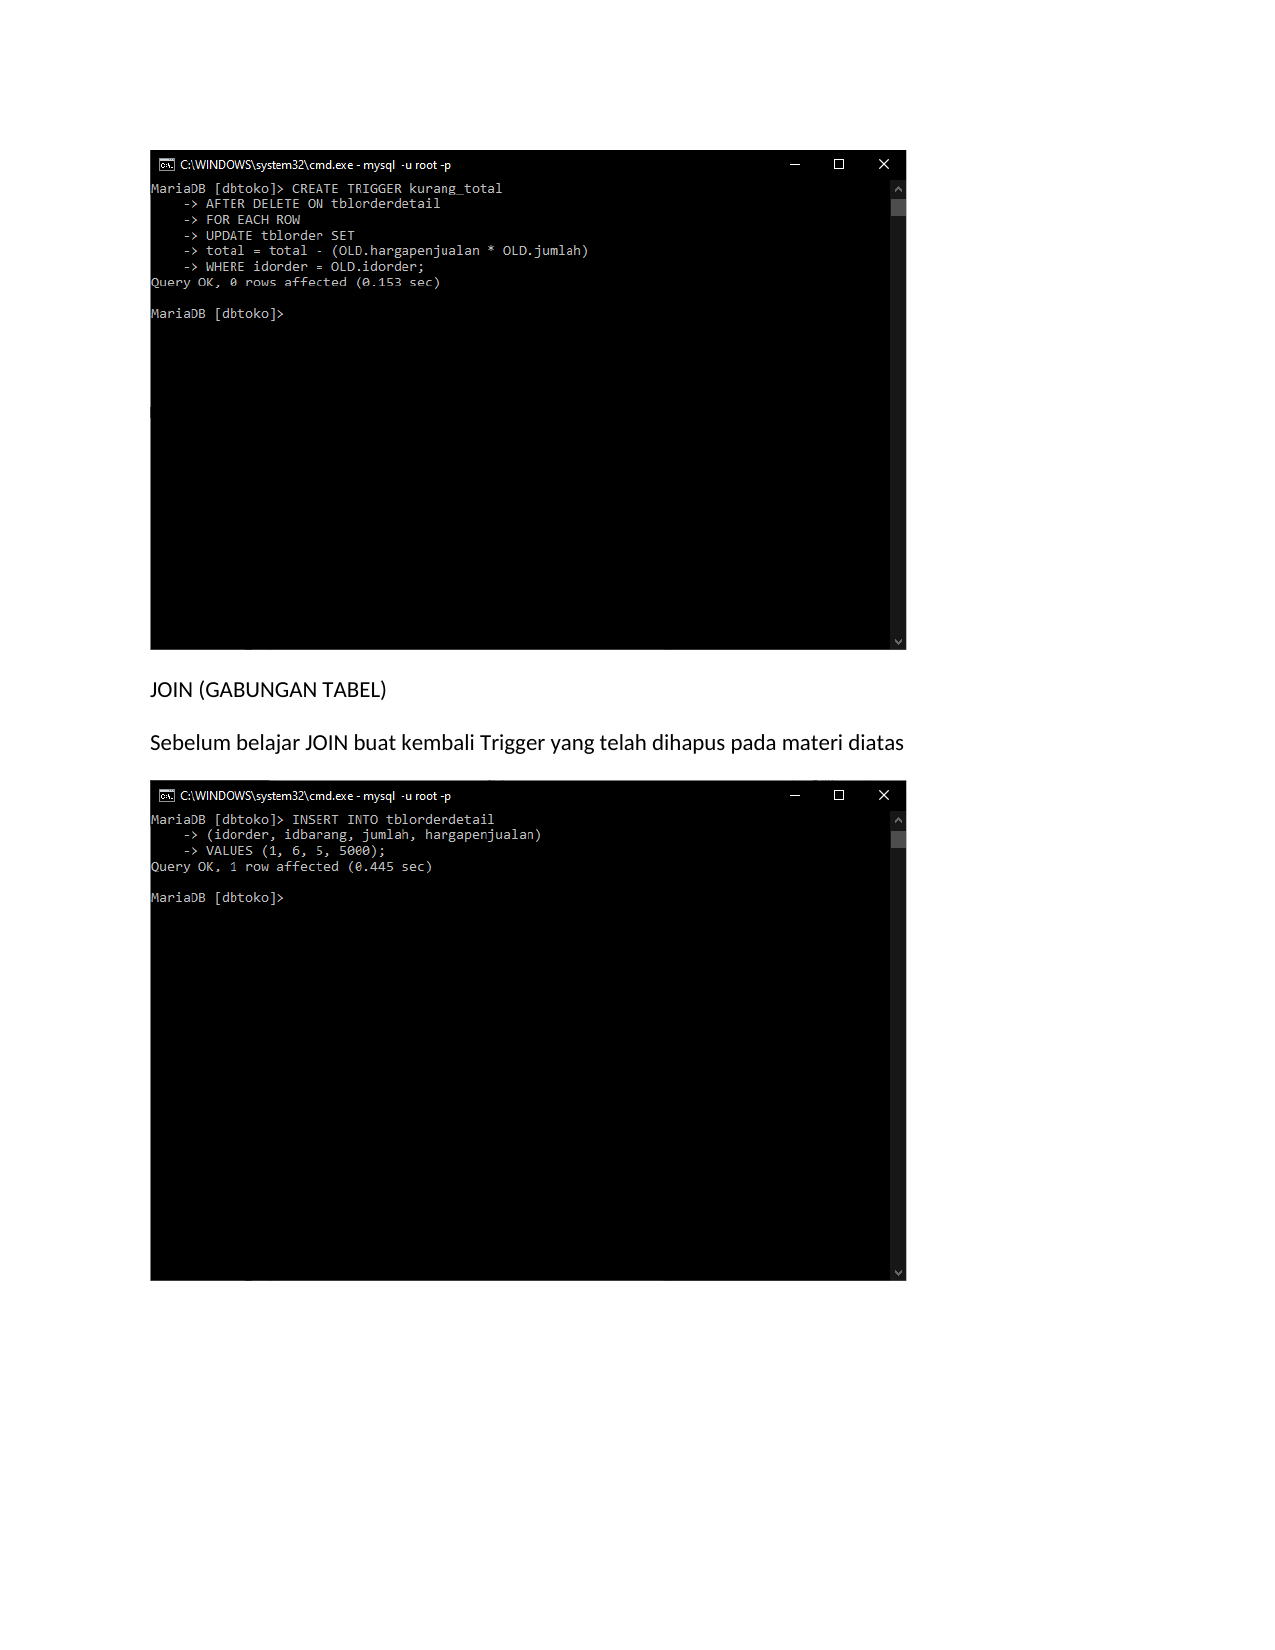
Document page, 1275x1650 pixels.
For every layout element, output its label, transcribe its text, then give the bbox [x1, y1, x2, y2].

picture [150, 150, 907, 650]
text JOIN (GABUNGAN TABEL) [150, 675, 1125, 703]
picture [150, 780, 907, 1281]
text Sebelum belajar JOIN buat kembali Trigger yang telah dihapus pada materi diatas [150, 728, 1125, 756]
